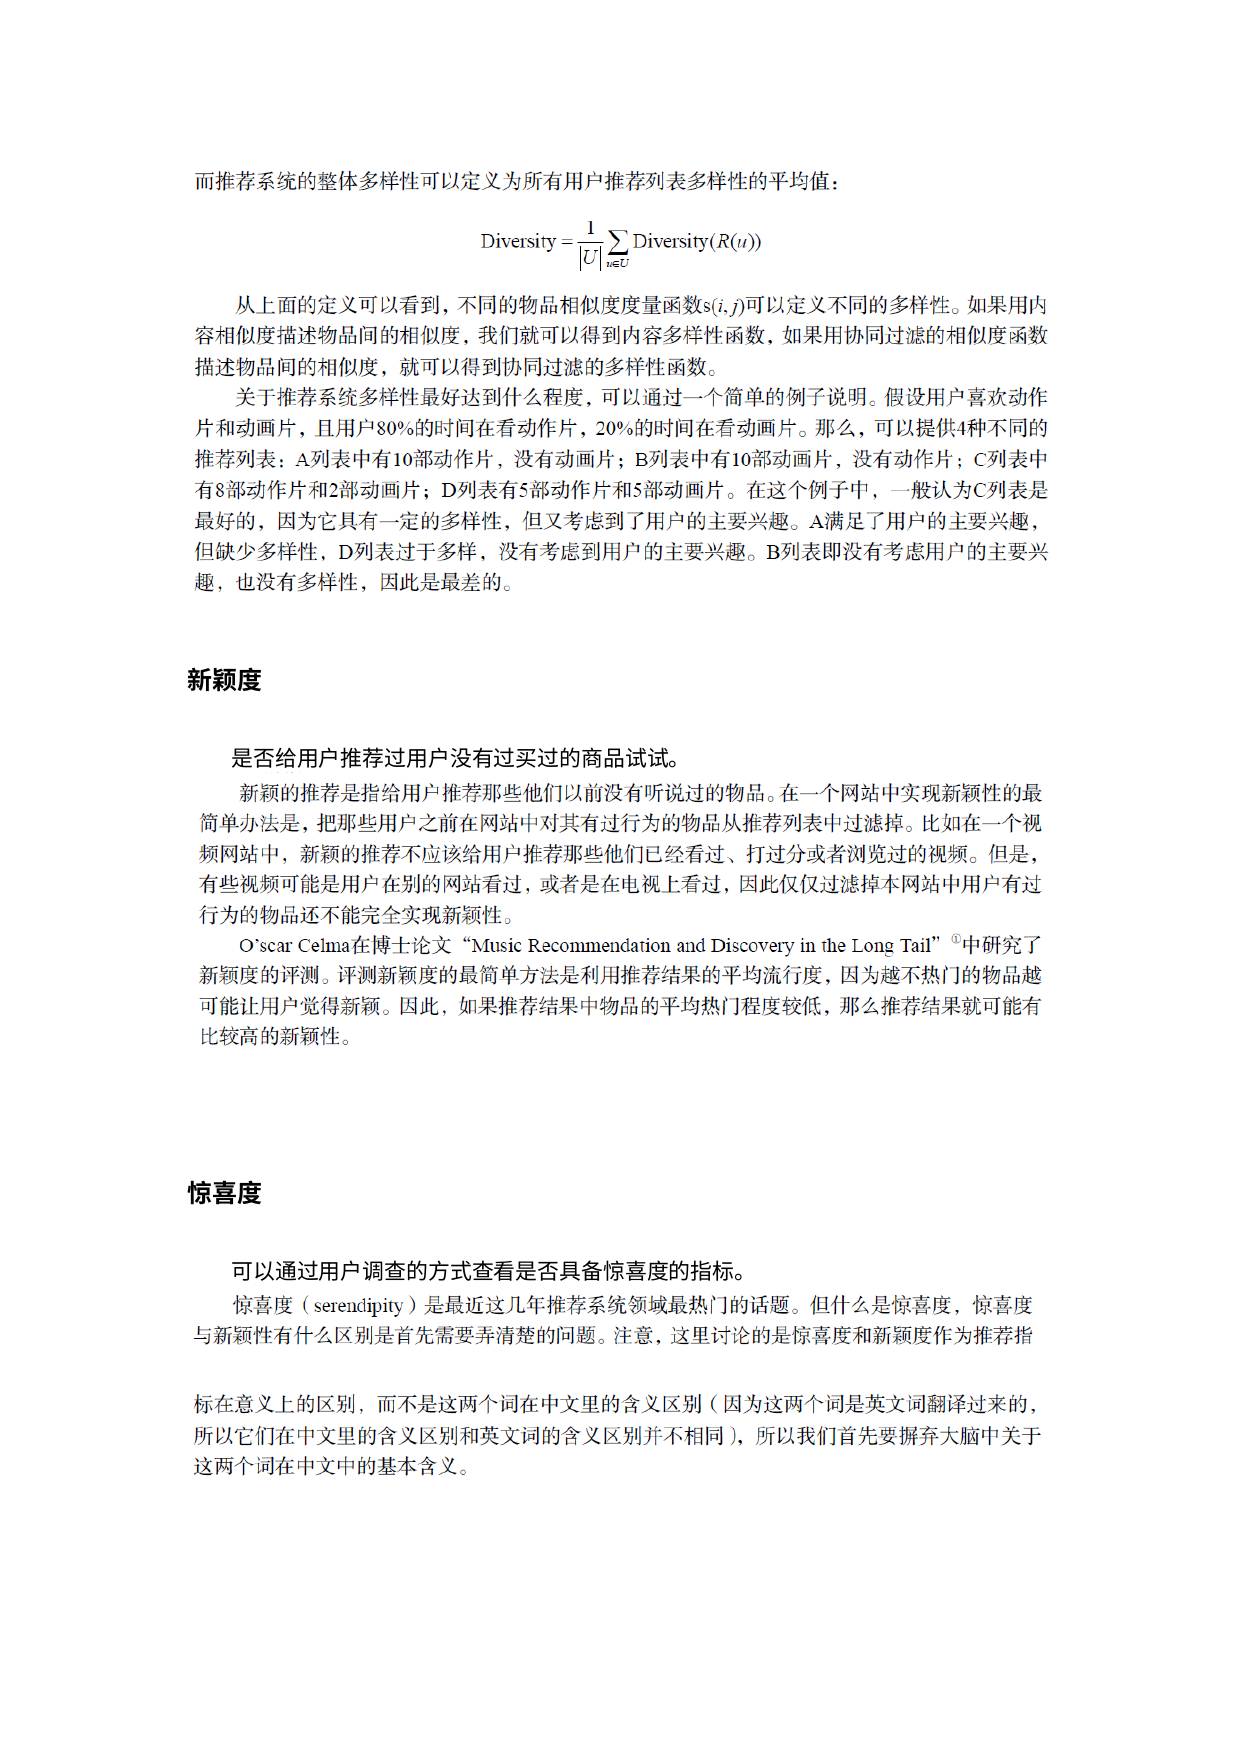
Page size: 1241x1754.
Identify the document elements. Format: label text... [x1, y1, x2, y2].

text 可以通过用户调查的方式查看是否具备惊喜度的指标。 [187, 1254, 1053, 1286]
subtitle 惊喜度 [187, 1159, 1053, 1224]
picture [187, 772, 1052, 1049]
picture [187, 162, 1053, 595]
text 是否给用户推荐过用户没有过买过的商品试试。 [187, 740, 1053, 773]
subtitle 新颖度 [187, 646, 1053, 711]
picture [187, 1383, 1052, 1481]
picture [187, 1286, 1052, 1359]
